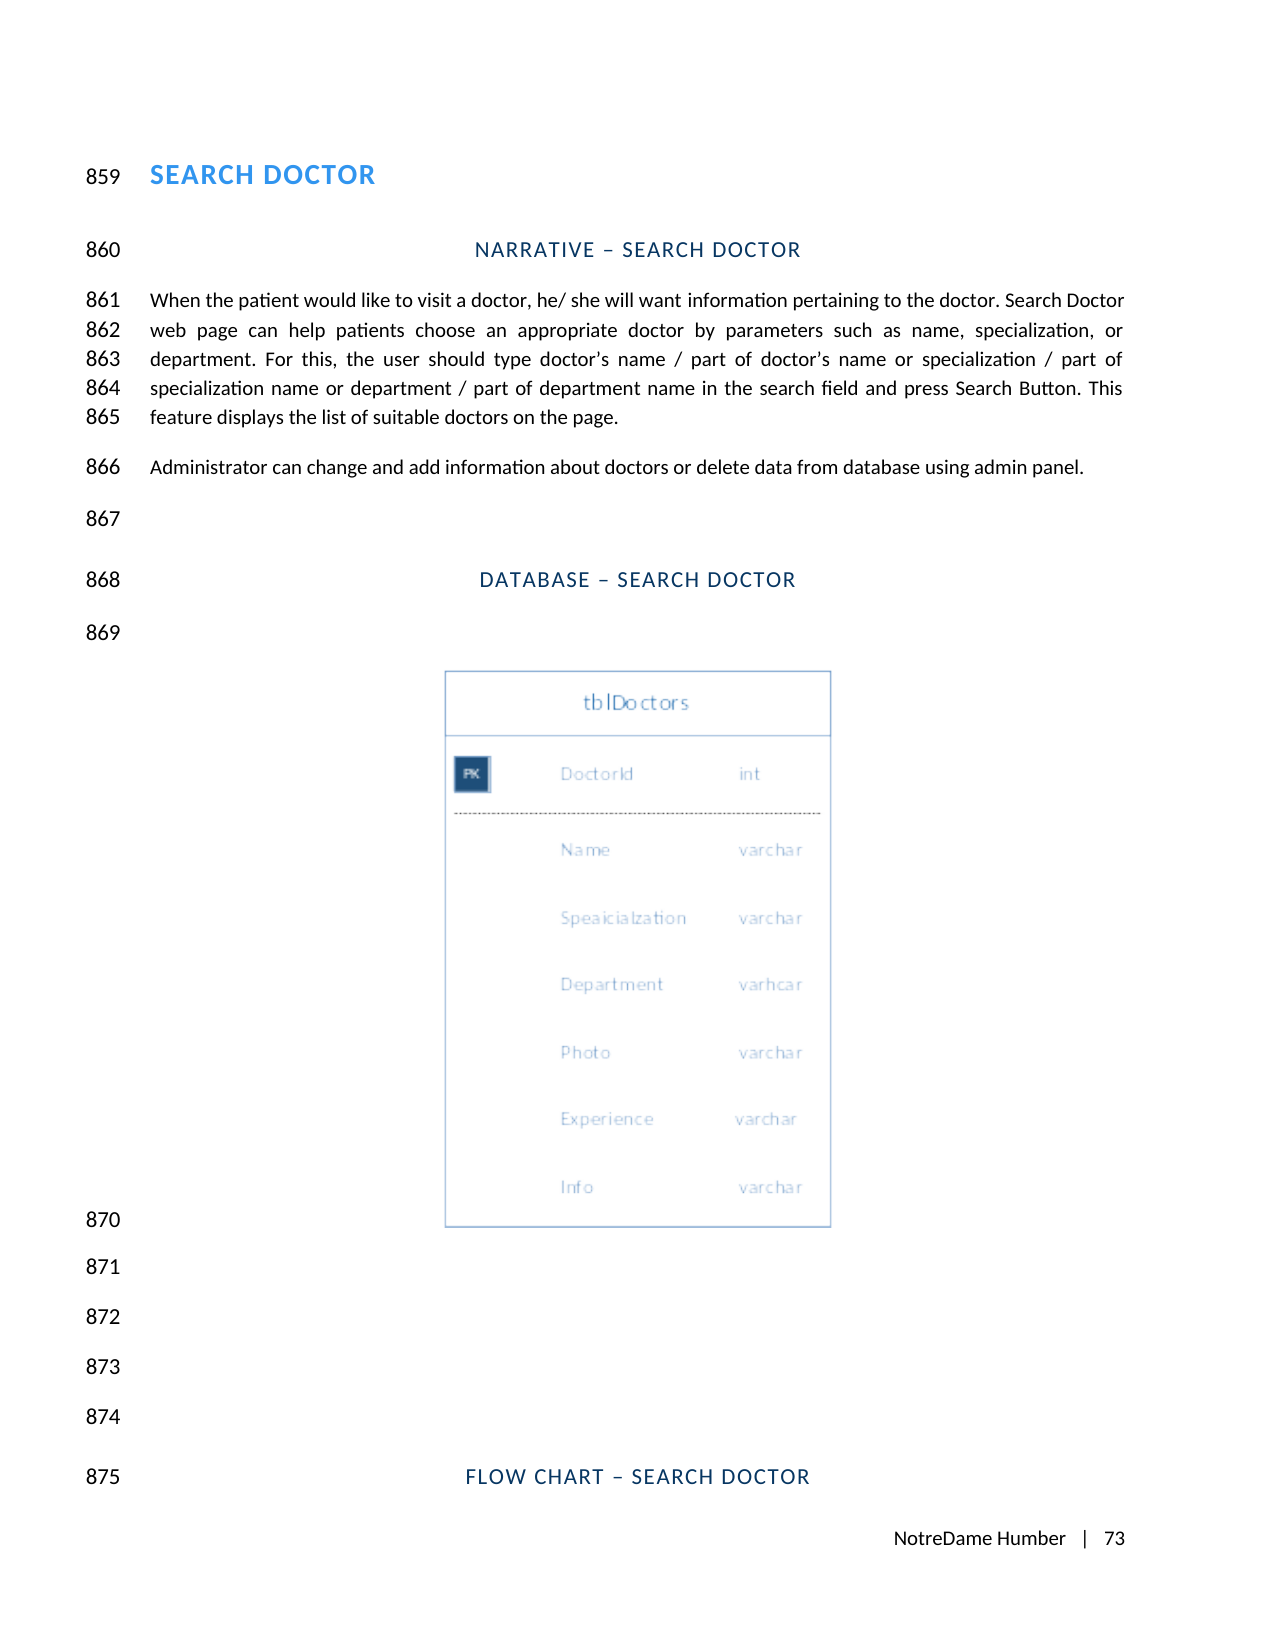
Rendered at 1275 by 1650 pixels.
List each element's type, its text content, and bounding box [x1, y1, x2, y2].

subtitle Database – Search Doctor [150, 565, 1125, 593]
subtitle Narrative – Search Doctor [150, 235, 1125, 263]
subtitle Search Doctor [150, 156, 1125, 192]
text Administrator can change and add information about doctors or delete data from database using admin panel. [150, 454, 1125, 480]
text When the patient would like to visit a doctor, he/ she will want information pertaining to the doctor. Search Doctor web page can help patients choose an appropriate doctor by parameters such as name, specialization, or department. For this, the user should type doctor’s name / part of doctor’s name or specialization / part of specialization name or department / part of department name in the search field and press Search Button. This feature displays the list of suitable doctors on the page. [150, 288, 1125, 430]
subtitle Flow chart – Search Doctor [150, 1462, 1125, 1490]
